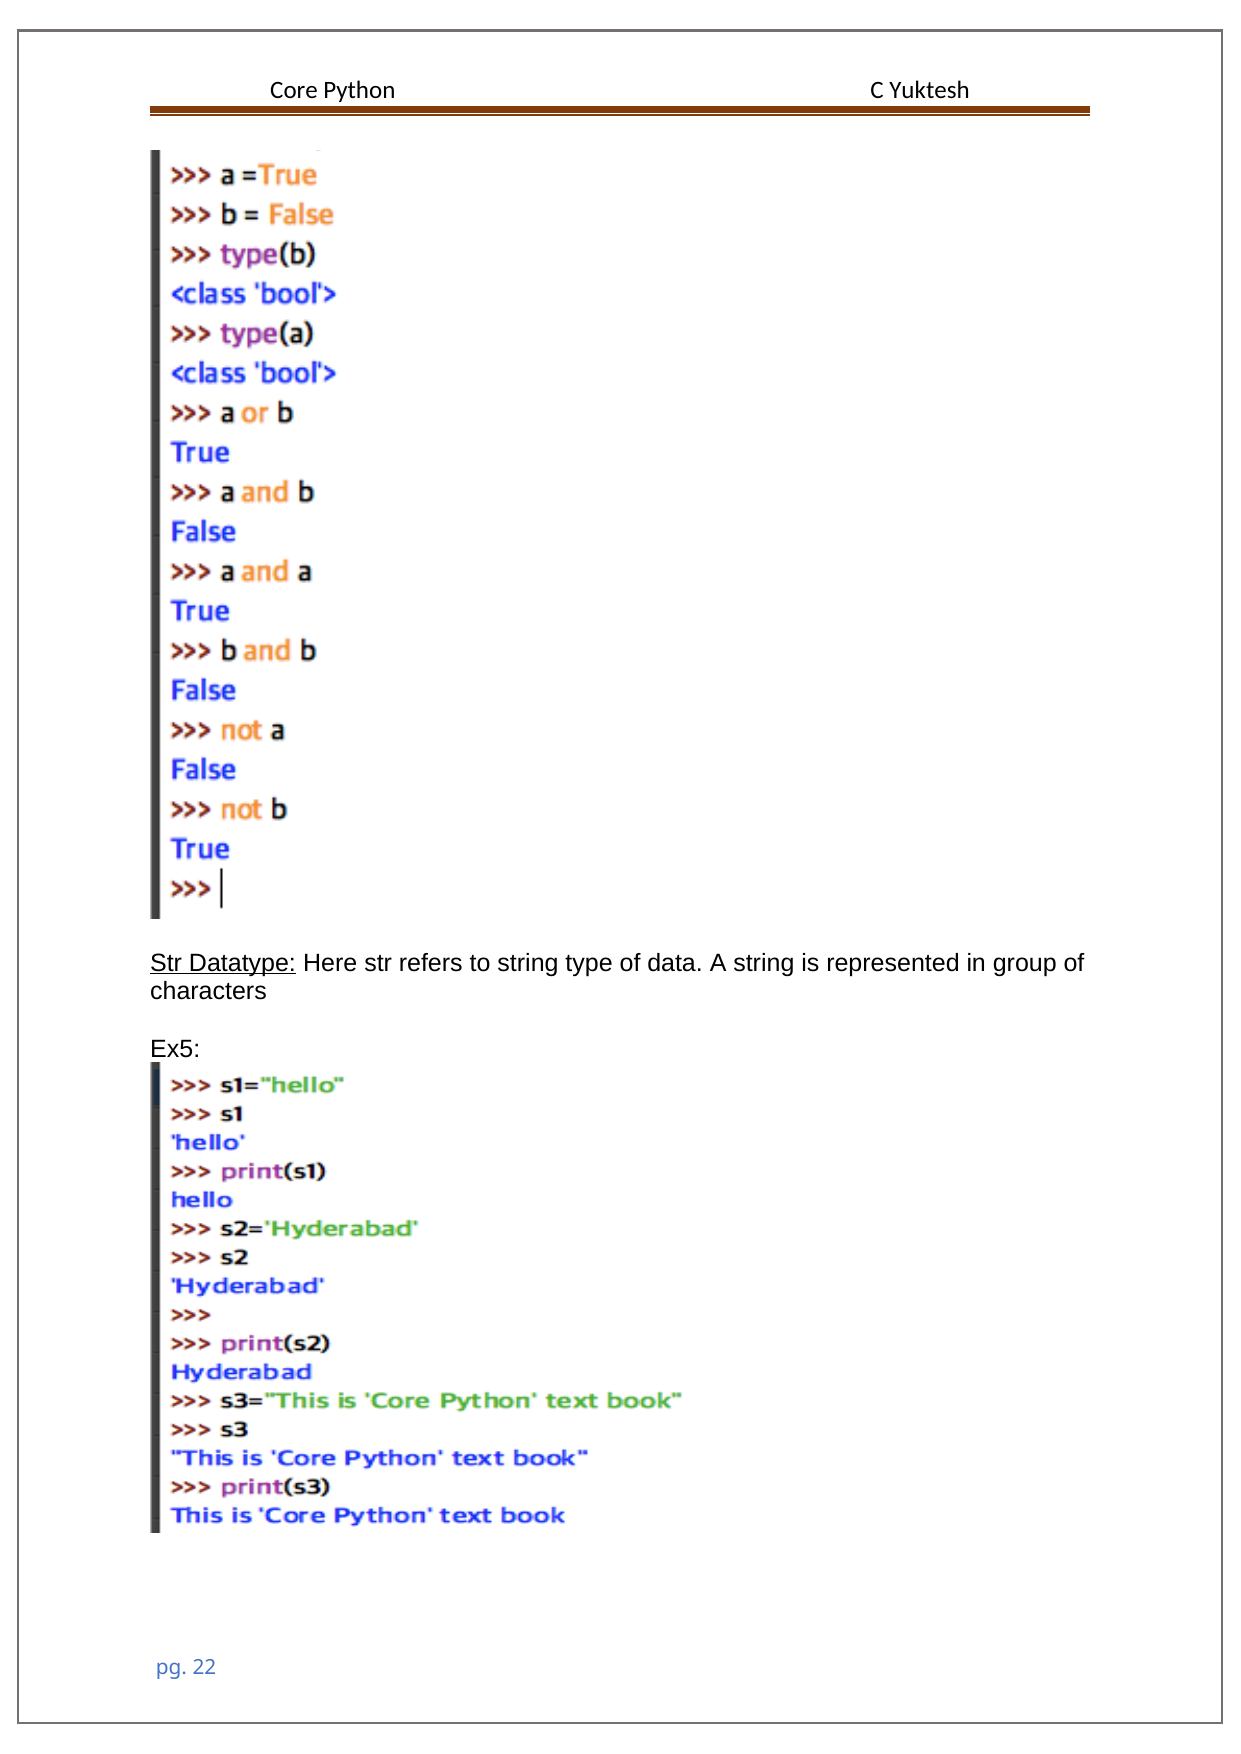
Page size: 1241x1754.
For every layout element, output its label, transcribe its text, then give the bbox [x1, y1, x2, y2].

text Ex5: [150, 1034, 1090, 1062]
picture [150, 1062, 738, 1533]
picture [150, 150, 417, 919]
text Str Datatype: Here str refers to string type of data. A string is represented in group of characters [150, 947, 1090, 1005]
